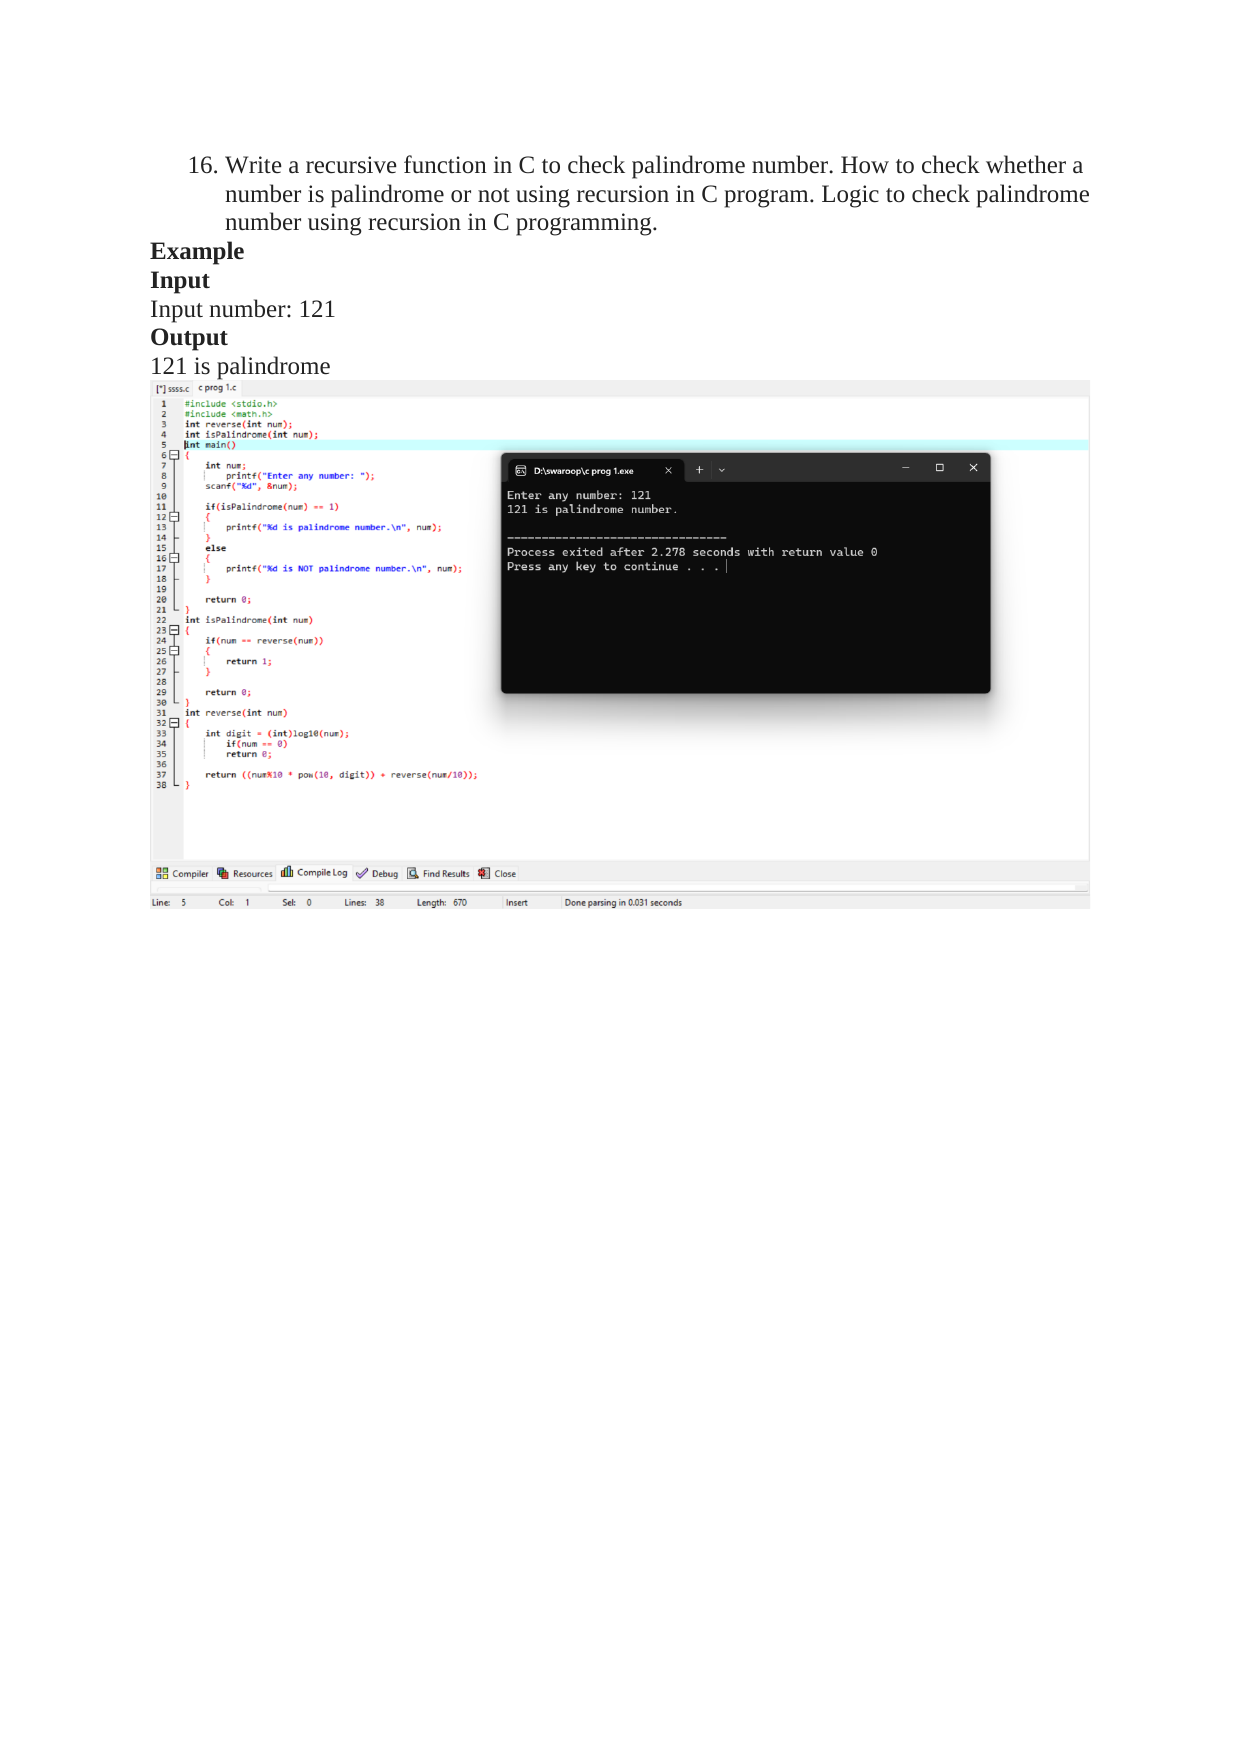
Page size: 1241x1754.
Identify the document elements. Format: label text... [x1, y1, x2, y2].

list Write a recursive function in C to check palindrome number. How to check whether a number is palindrome or not using recursion in C program. Logic to check palindrome number using recursion in C programming. [187, 150, 1090, 236]
text Example [150, 236, 1090, 265]
text Output [150, 322, 1090, 351]
picture [150, 380, 1091, 909]
text Input number: 121 [150, 294, 1090, 322]
text Input [150, 265, 1090, 294]
text 121 is palindrome [150, 351, 1090, 380]
